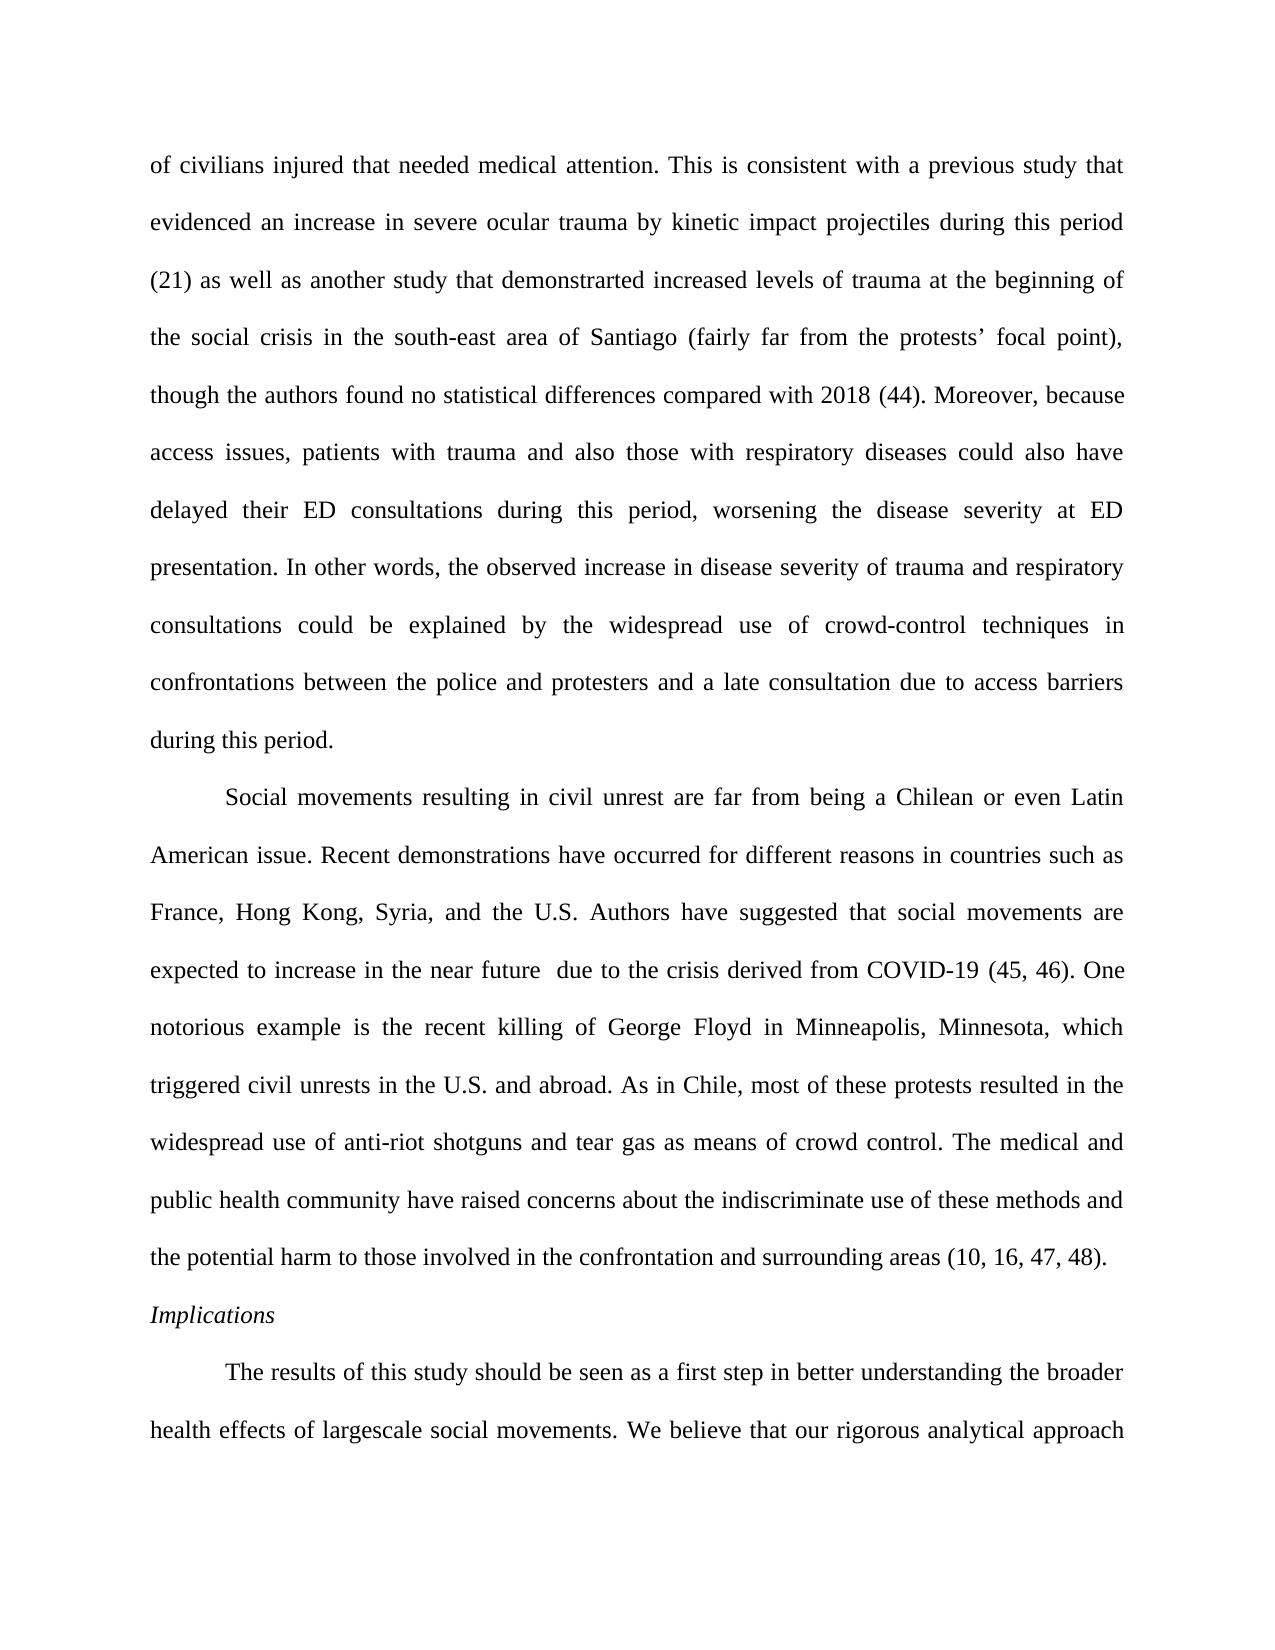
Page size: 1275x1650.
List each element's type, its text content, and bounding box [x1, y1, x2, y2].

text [150, 1357, 1125, 1444]
text Implications [150, 1300, 1125, 1329]
text Social movements resulting in civil unrest are far from being a Chilean or even Latin American issue. Recent demonstrations have occurred for different reasons in countries such as France, Hong Kong, Syria, and the U.S. Authors have suggested that social movements are expected to increase in the near future due to the crisis derived from COVID-19 (45, 46). One notorious example is the recent killing of George Floyd in Minneapolis, Minnesota, which triggered civil unrests in the U.S. and abroad. As in Chile, most of these protests resulted in the widespread use of anti-riot shotguns and tear gas as means of crowd control. The medical and public health community have raised concerns about the indiscriminate use of these methods and the potential harm to those involved in the confrontation and surrounding areas (10, 16, 47, 48). [150, 782, 1125, 1271]
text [150, 150, 1125, 754]
